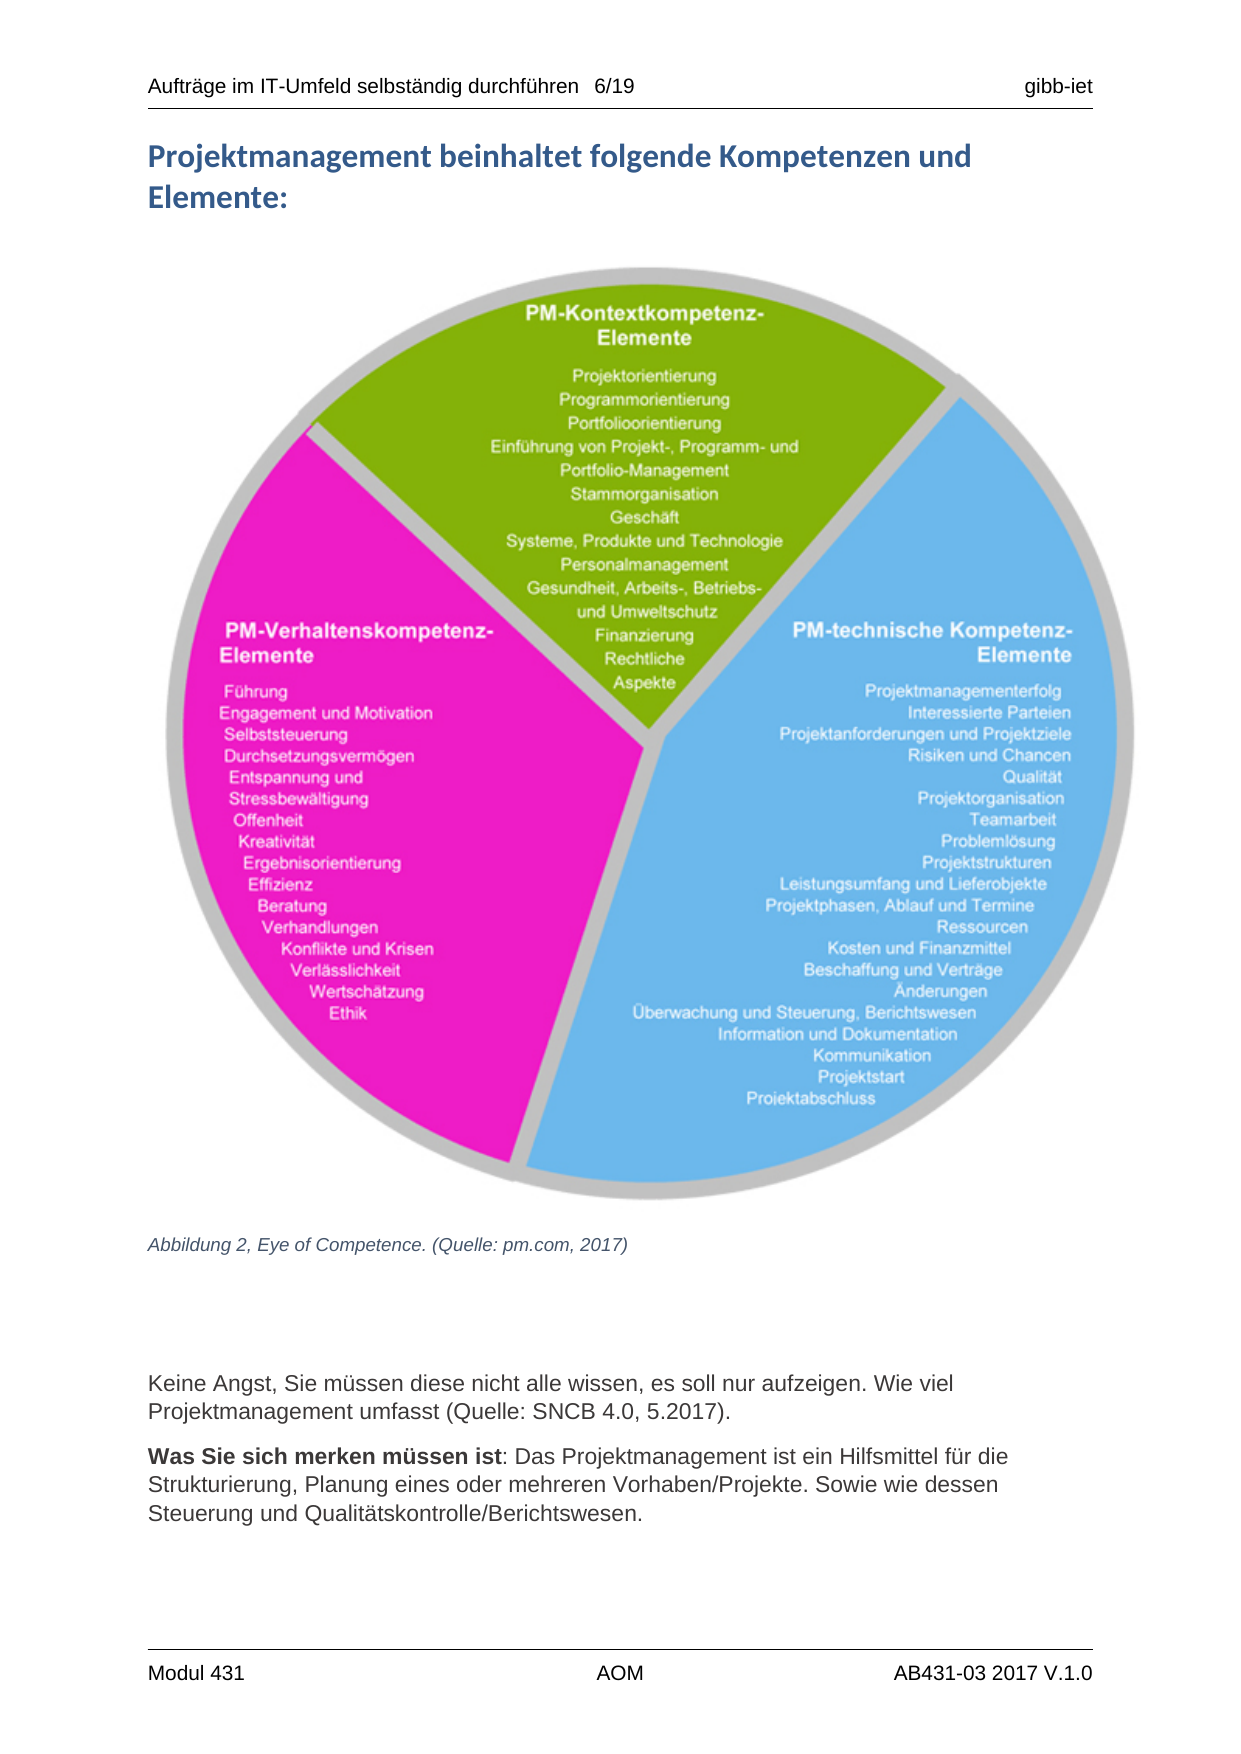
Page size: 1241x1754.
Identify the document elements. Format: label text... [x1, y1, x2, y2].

text Keine Angst, Sie müssen diese nicht alle wissen, es soll nur aufzeigen. Wie viel Projektmanagement umfasst (Quelle: SNCB 4.0, 5.2017). [148, 1369, 1093, 1424]
text Abbildung 2, Eye of Competence. (Quelle: pm.com, 2017) [148, 1234, 1093, 1256]
text Was Sie sich merken müssen ist: Das Projektmanagement ist ein Hilfsmittel für die Strukturierung, Planung eines oder mehreren Vorhaben/Projekte. Sowie wie dessen Steuerung und Qualitätskontrolle/Berichtswesen. [148, 1443, 1093, 1526]
subtitle Projektmanagement beinhaltet folgende Kompetenzen und Elemente: [148, 136, 1093, 217]
picture [147, 243, 1156, 1216]
